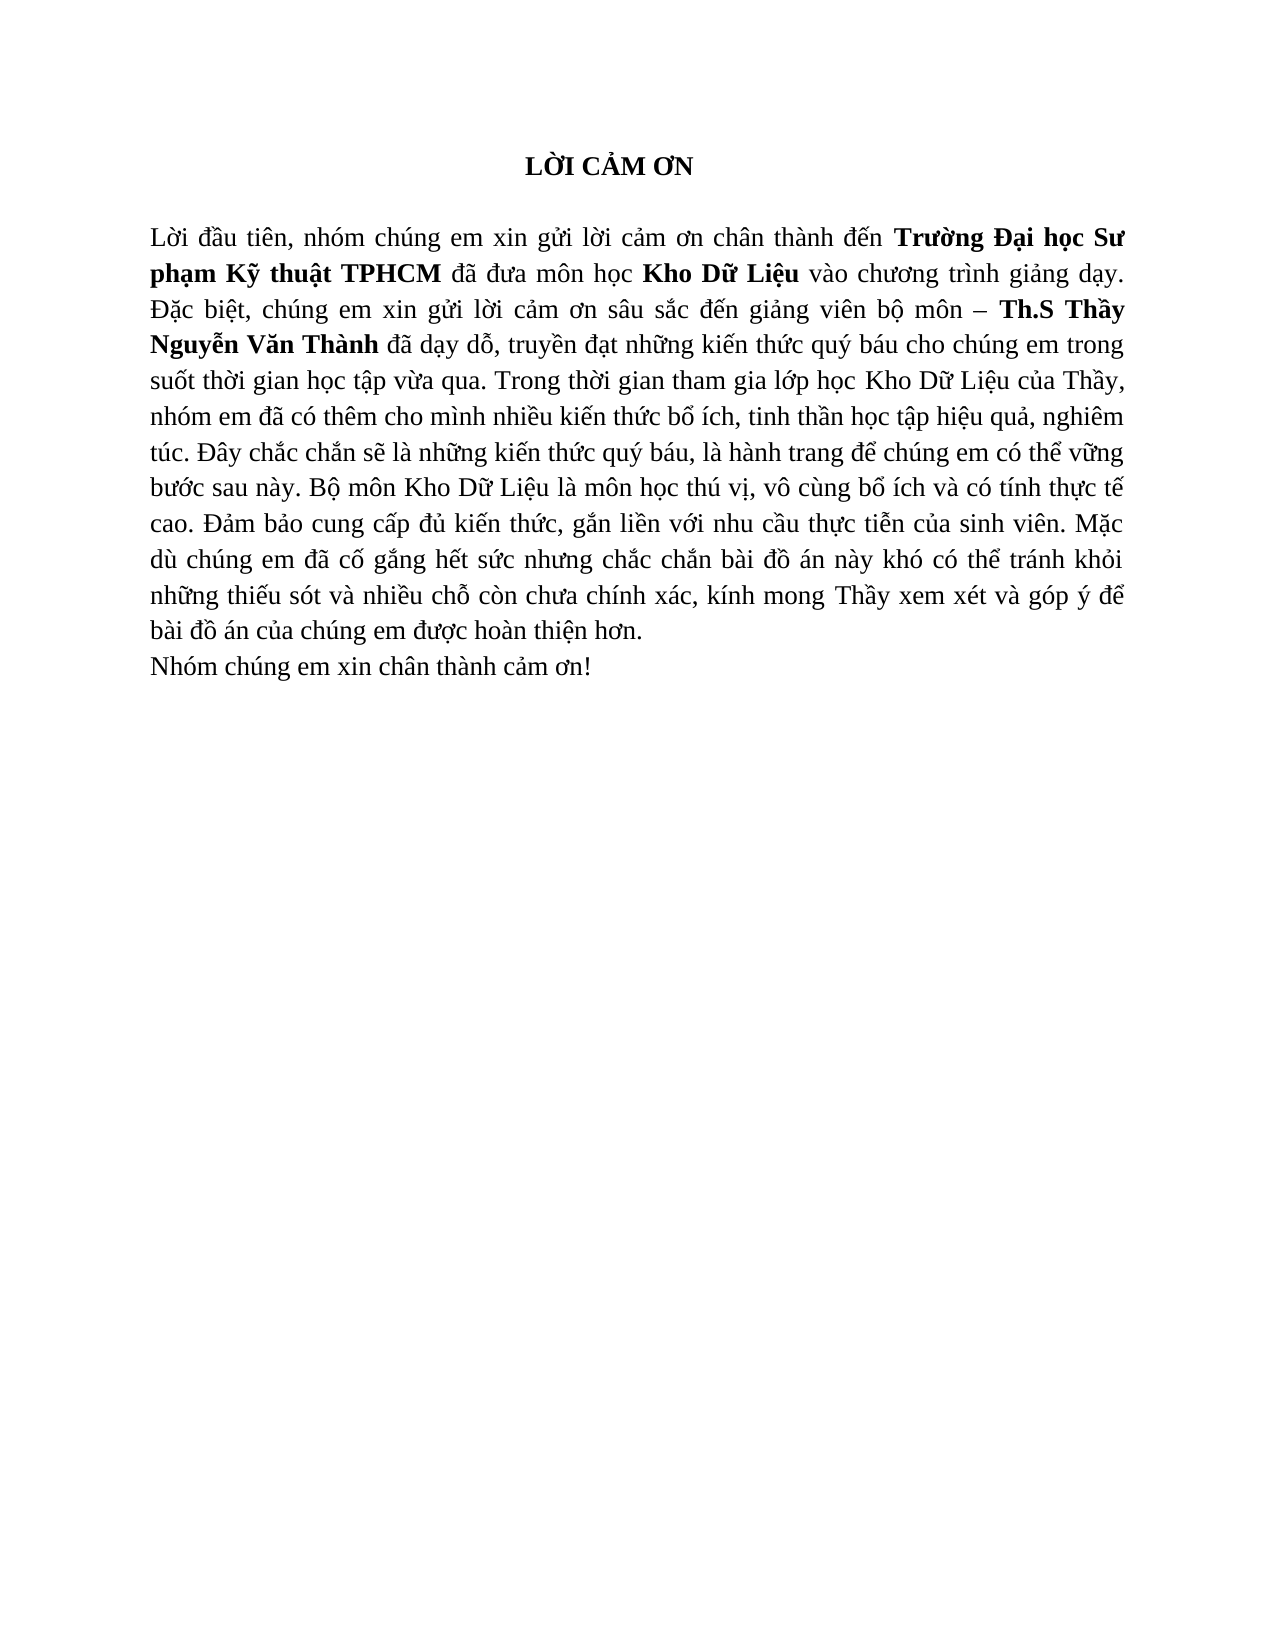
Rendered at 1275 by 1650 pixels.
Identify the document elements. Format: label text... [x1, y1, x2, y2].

text Nhóm chúng em xin chân thành cảm ơn! [150, 650, 1125, 681]
text LỜI CẢM ƠN [450, 150, 1125, 181]
text Lời đầu tiên, nhóm chúng em xin gửi lời cảm ơn chân thành đến Trường Đại học Sư phạm Kỹ thuật TPHCM đã đưa môn học Kho Dữ Liệu vào chương trình giảng dạy. Đặc biệt, chúng em xin gửi lời cảm ơn sâu sắc đến giảng viên bộ môn – Th.S Thầy Nguyễn Văn Thành đã dạy dỗ, truyền đạt những kiến thức quý báu cho chúng em trong suốt thời gian học tập vừa qua. Trong thời gian tham gia lớp học Kho Dữ Liệu của Thầy, nhóm em đã có thêm cho mình nhiều kiến thức bổ ích, tinh thần học tập hiệu quả, nghiêm túc. Đây chắc chắn sẽ là những kiến thức quý báu, là hành trang để chúng em có thể vững bước sau này. Bộ môn Kho Dữ Liệu là môn học thú vị, vô cùng bổ ích và có tính thực tế cao. Đảm bảo cung cấp đủ kiến thức, gắn liền với nhu cầu thực tiễn của sinh viên. Mặc dù chúng em đã cố gắng hết sức nhưng chắc chắn bài đồ án này khó có thể tránh khỏi những thiếu sót và nhiều chỗ còn chưa chính xác, kính mong Thầy xem xét và góp ý để bài đồ án của chúng em được hoàn thiện hơn. [150, 221, 1125, 646]
